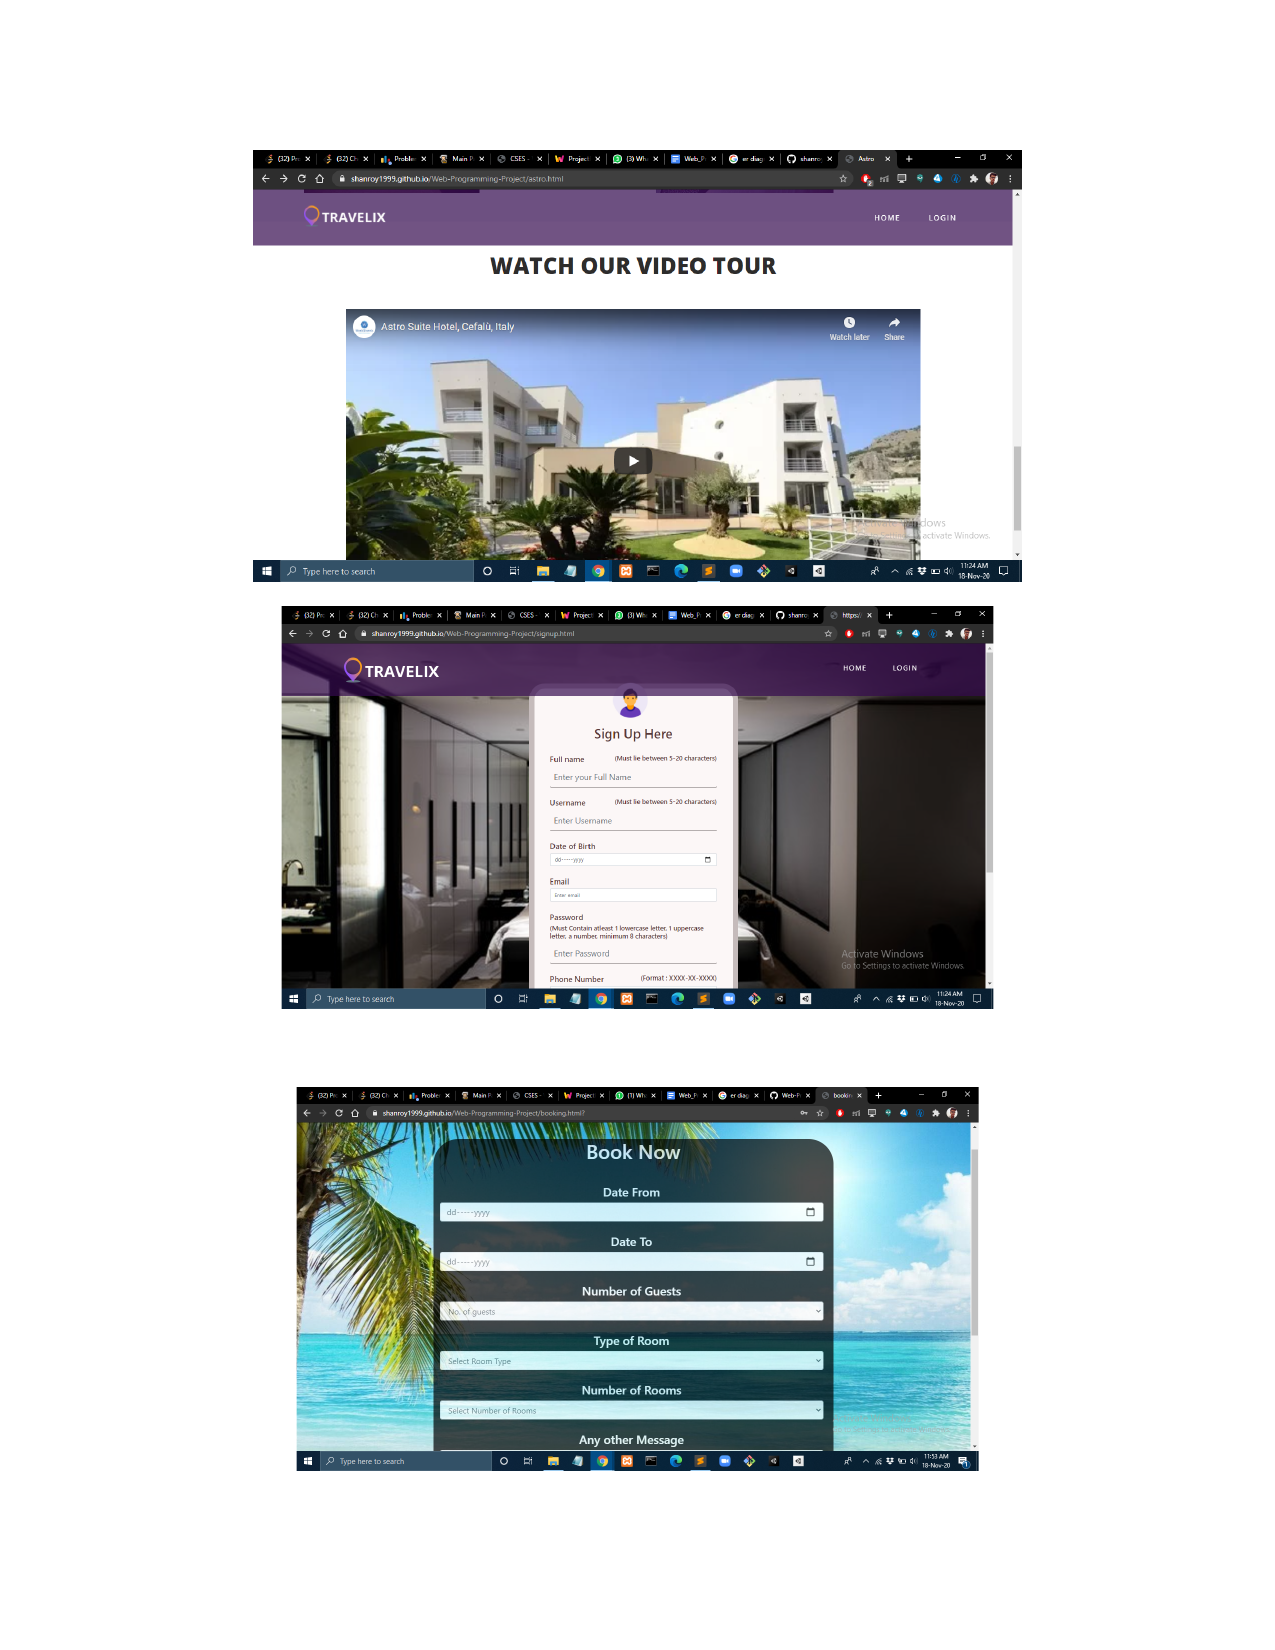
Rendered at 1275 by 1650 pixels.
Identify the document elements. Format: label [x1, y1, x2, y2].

picture [296, 1087, 979, 1471]
picture [281, 606, 994, 1009]
picture [253, 150, 1022, 582]
